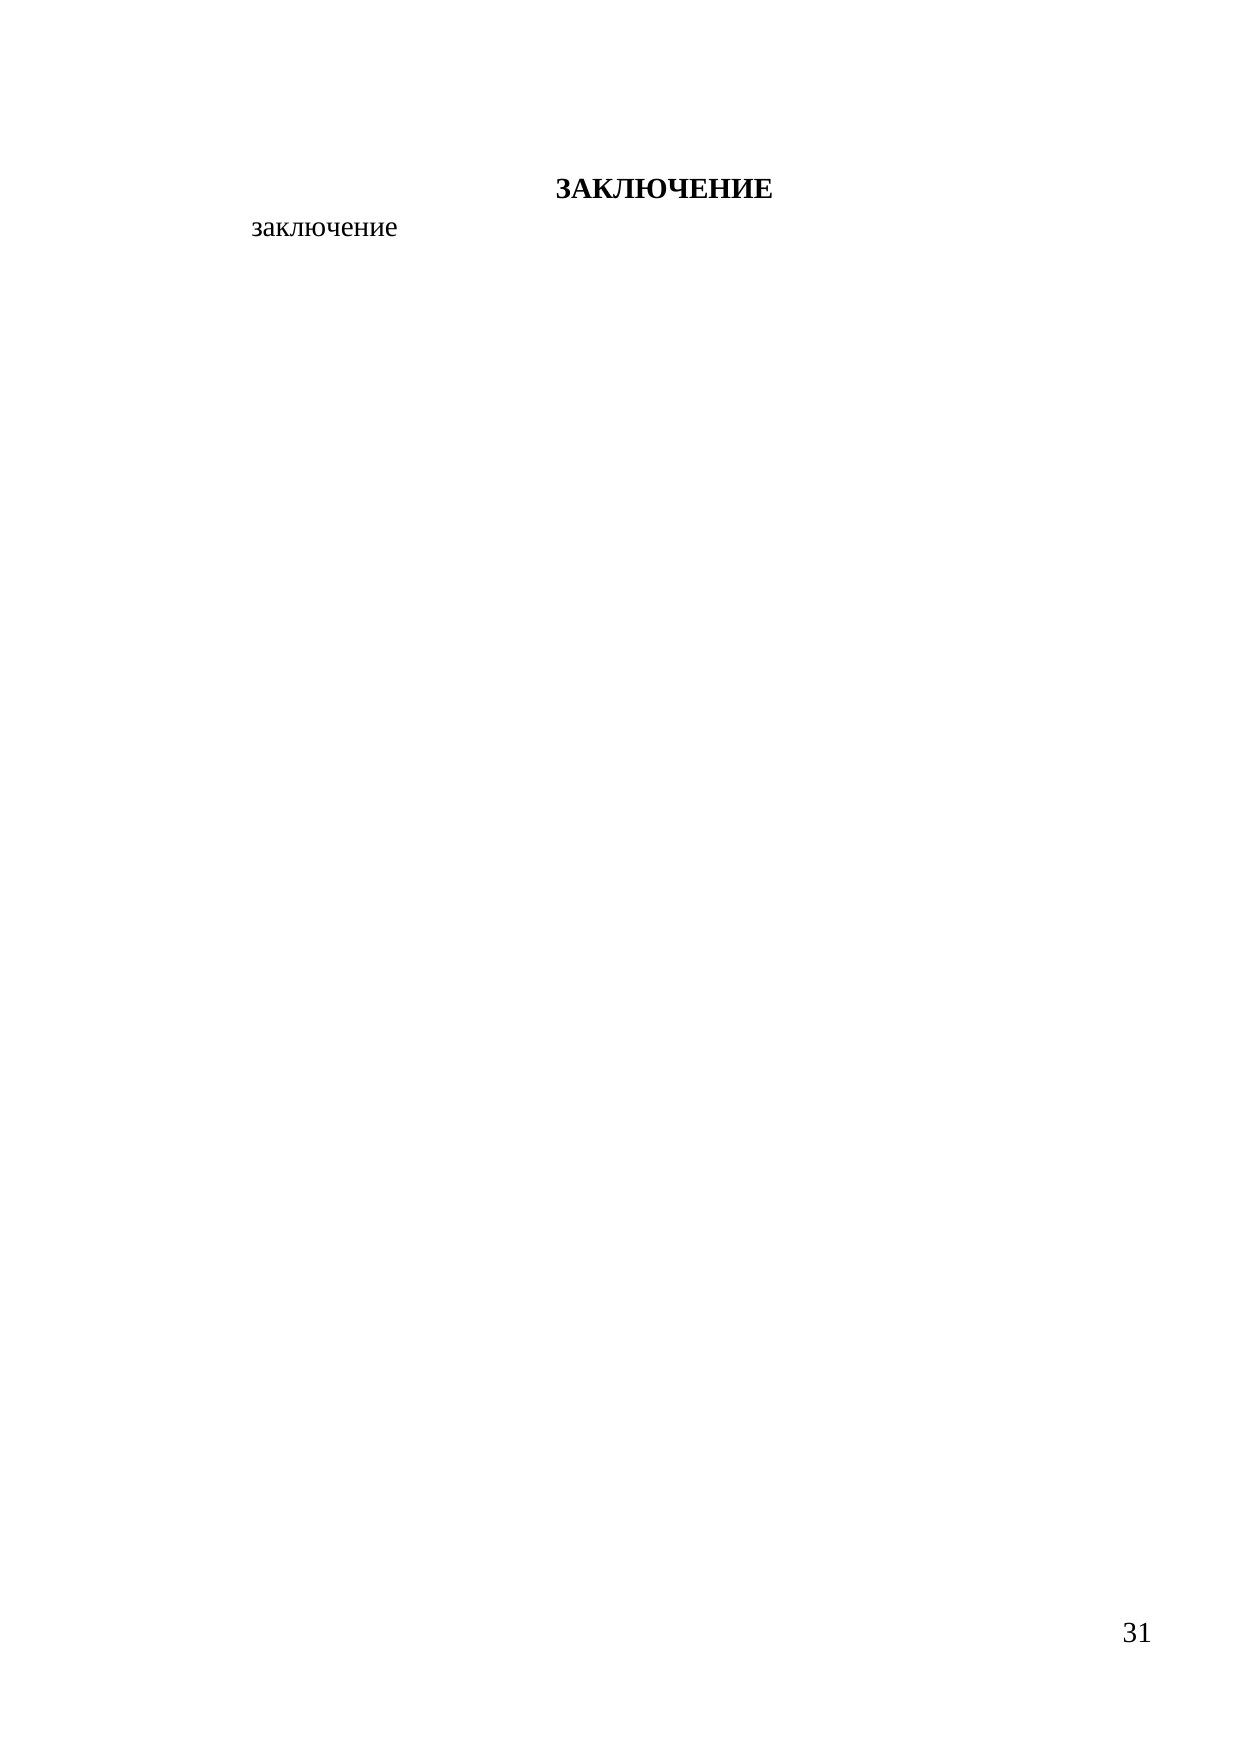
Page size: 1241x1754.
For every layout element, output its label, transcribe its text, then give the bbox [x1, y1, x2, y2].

text ЗАКЛЮЧЕНИЕ [177, 171, 1152, 204]
text заключение [177, 209, 1152, 243]
